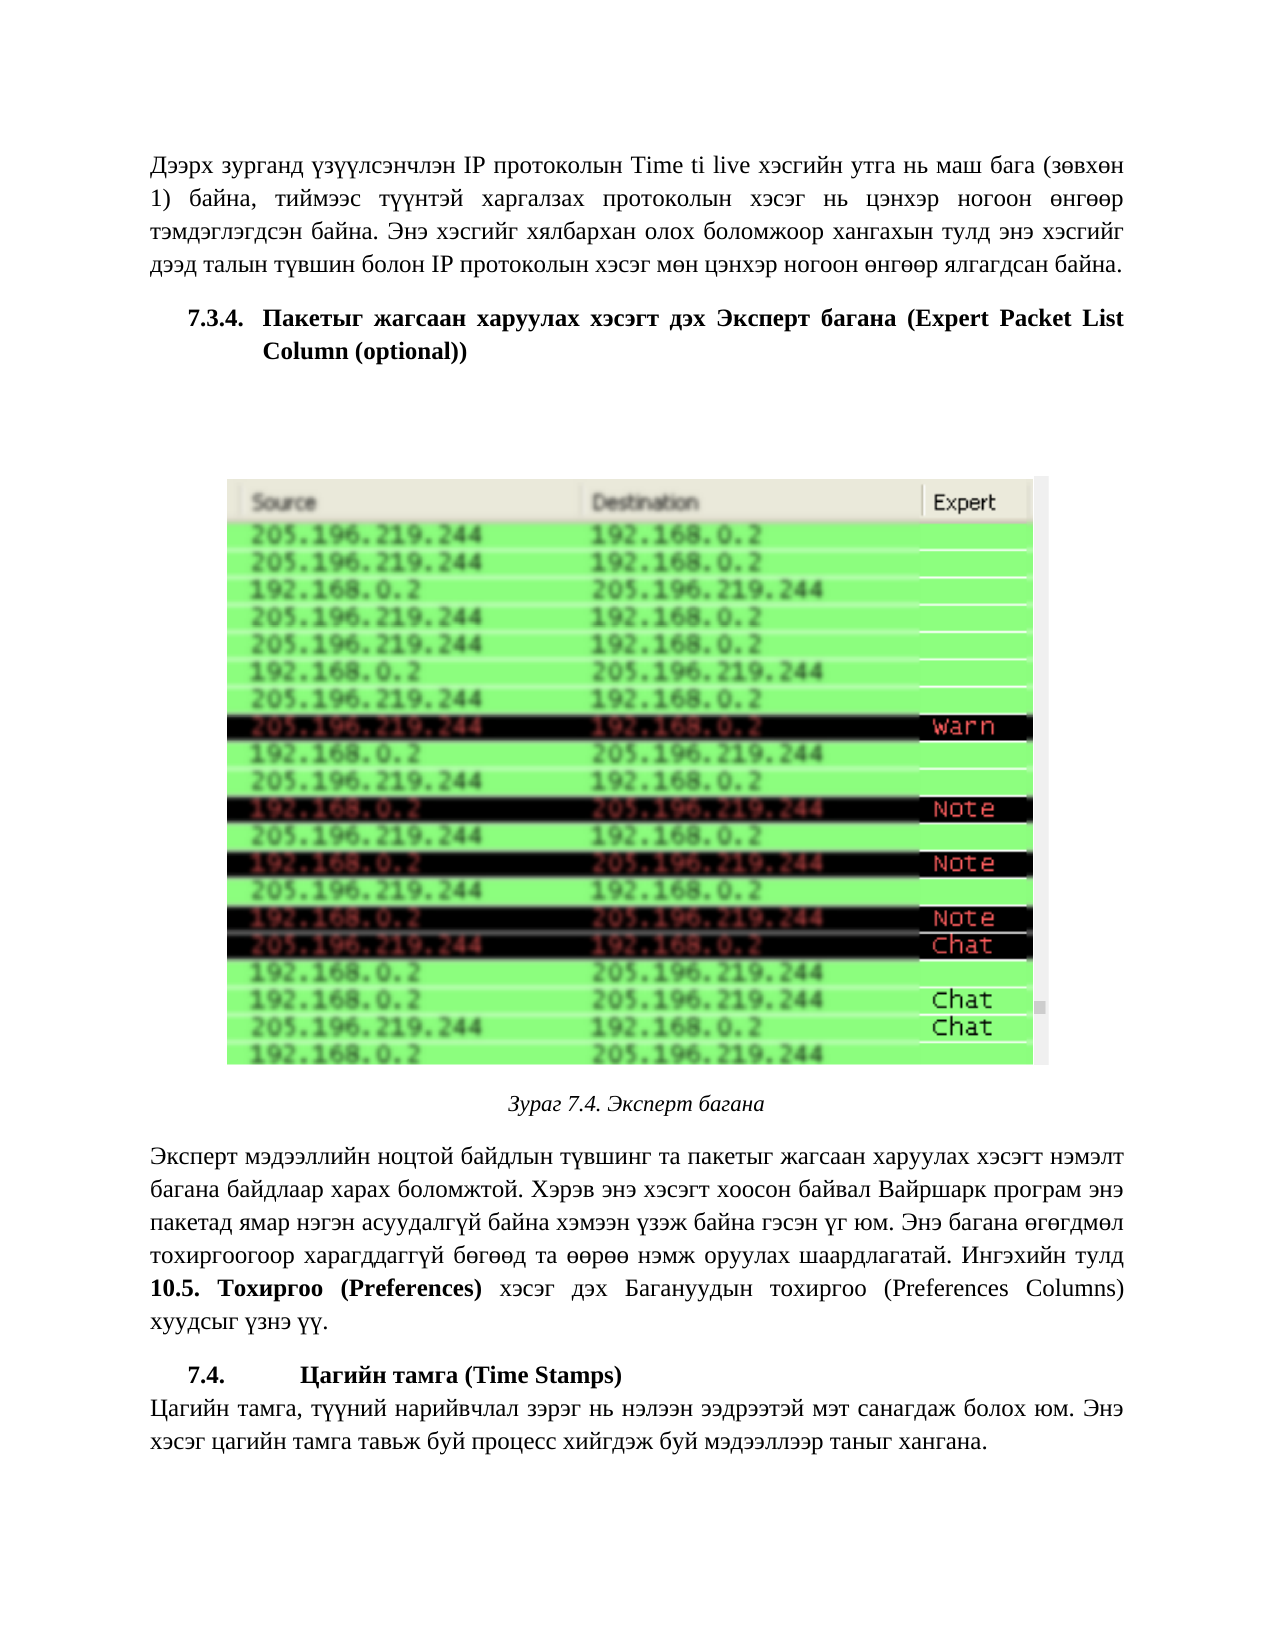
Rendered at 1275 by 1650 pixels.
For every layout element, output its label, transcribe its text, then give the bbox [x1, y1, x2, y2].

picture [227, 476, 1049, 1065]
text Зураг 7.4. Эксперт багана [150, 1090, 1125, 1116]
text Эксперт мэдээллийн ноцтой байдлын түвшинг та пакетыг жагсаан харуулах хэсэгт нэмэлт багана байдлаар харах боломжтой. Хэрэв энэ хэсэгт хоосон байвал Вайршарк програм энэ пакетад ямар нэгэн асуудалгүй байна хэмээн үзэж байна гэсэн үг юм. Энэ багана өгөгдмөл тохиргоогоор харагддаггүй бөгөөд та өөрөө нэмж оруулах шаардлагатай. Ингэхийн тулд 10.5. Тохиргоо (Preferences) хэсэг дэх Багануудын тохиргоо (Preferences Columns) хуудсыг үзнэ үү. [150, 1141, 1125, 1335]
text Цагийн тамга, түүний нарийвчлал зэрэг нь нэлээн ээдрээтэй мэт санагдаж болох юм. Энэ хэсэг цагийн тамга тавьж буй процесс хийгдэж буй мэдээллээр таныг хангана. [150, 1393, 1125, 1455]
text Дээрх зурганд үзүүлсэнчлэн IP протоколын Time ti live хэсгийн утга нь маш бага (зөвхөн 1) байна, тиймээс түүнтэй харгалзах протоколын хэсэг нь цэнхэр ногоон өнгөөр тэмдэглэгдсэн байна. Энэ хэсгийг хялбархан олох боломжоор хангахын тулд энэ хэсгийг дээд талын түвшин болон IP протоколын хэсэг мөн цэнхэр ногоон өнгөөр ялгагдсан байна. [150, 150, 1125, 278]
subtitle Цагийн тамга (Time Stamps) [187, 1360, 1125, 1389]
subtitle Пакетыг жагсаан харуулах хэсэгт дэх Эксперт багана (Expert Packet List Column (optional)) [187, 303, 1125, 365]
